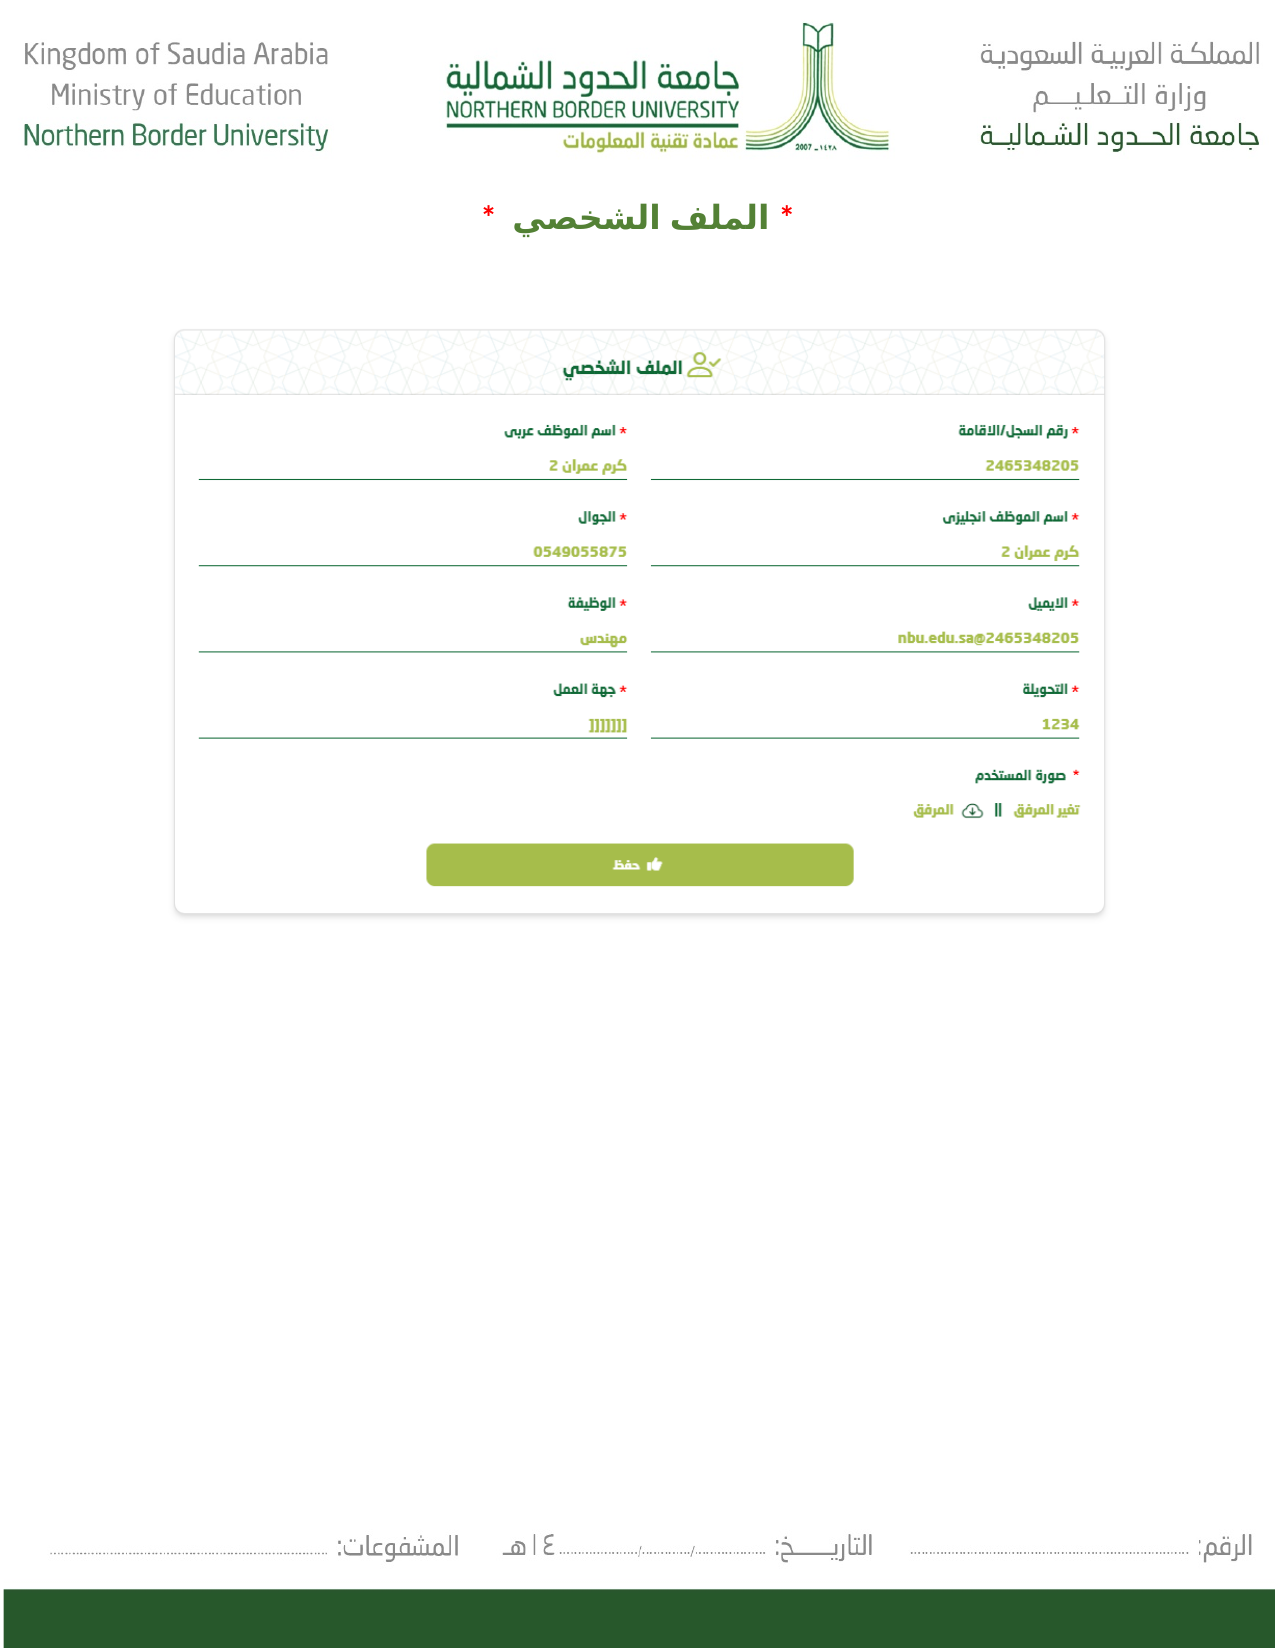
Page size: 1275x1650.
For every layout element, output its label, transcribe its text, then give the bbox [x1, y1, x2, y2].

picture [3, 1513, 1275, 1648]
picture [150, 318, 1125, 936]
picture [7, 7, 1275, 194]
text * الملف الشخصي * [150, 197, 1125, 238]
